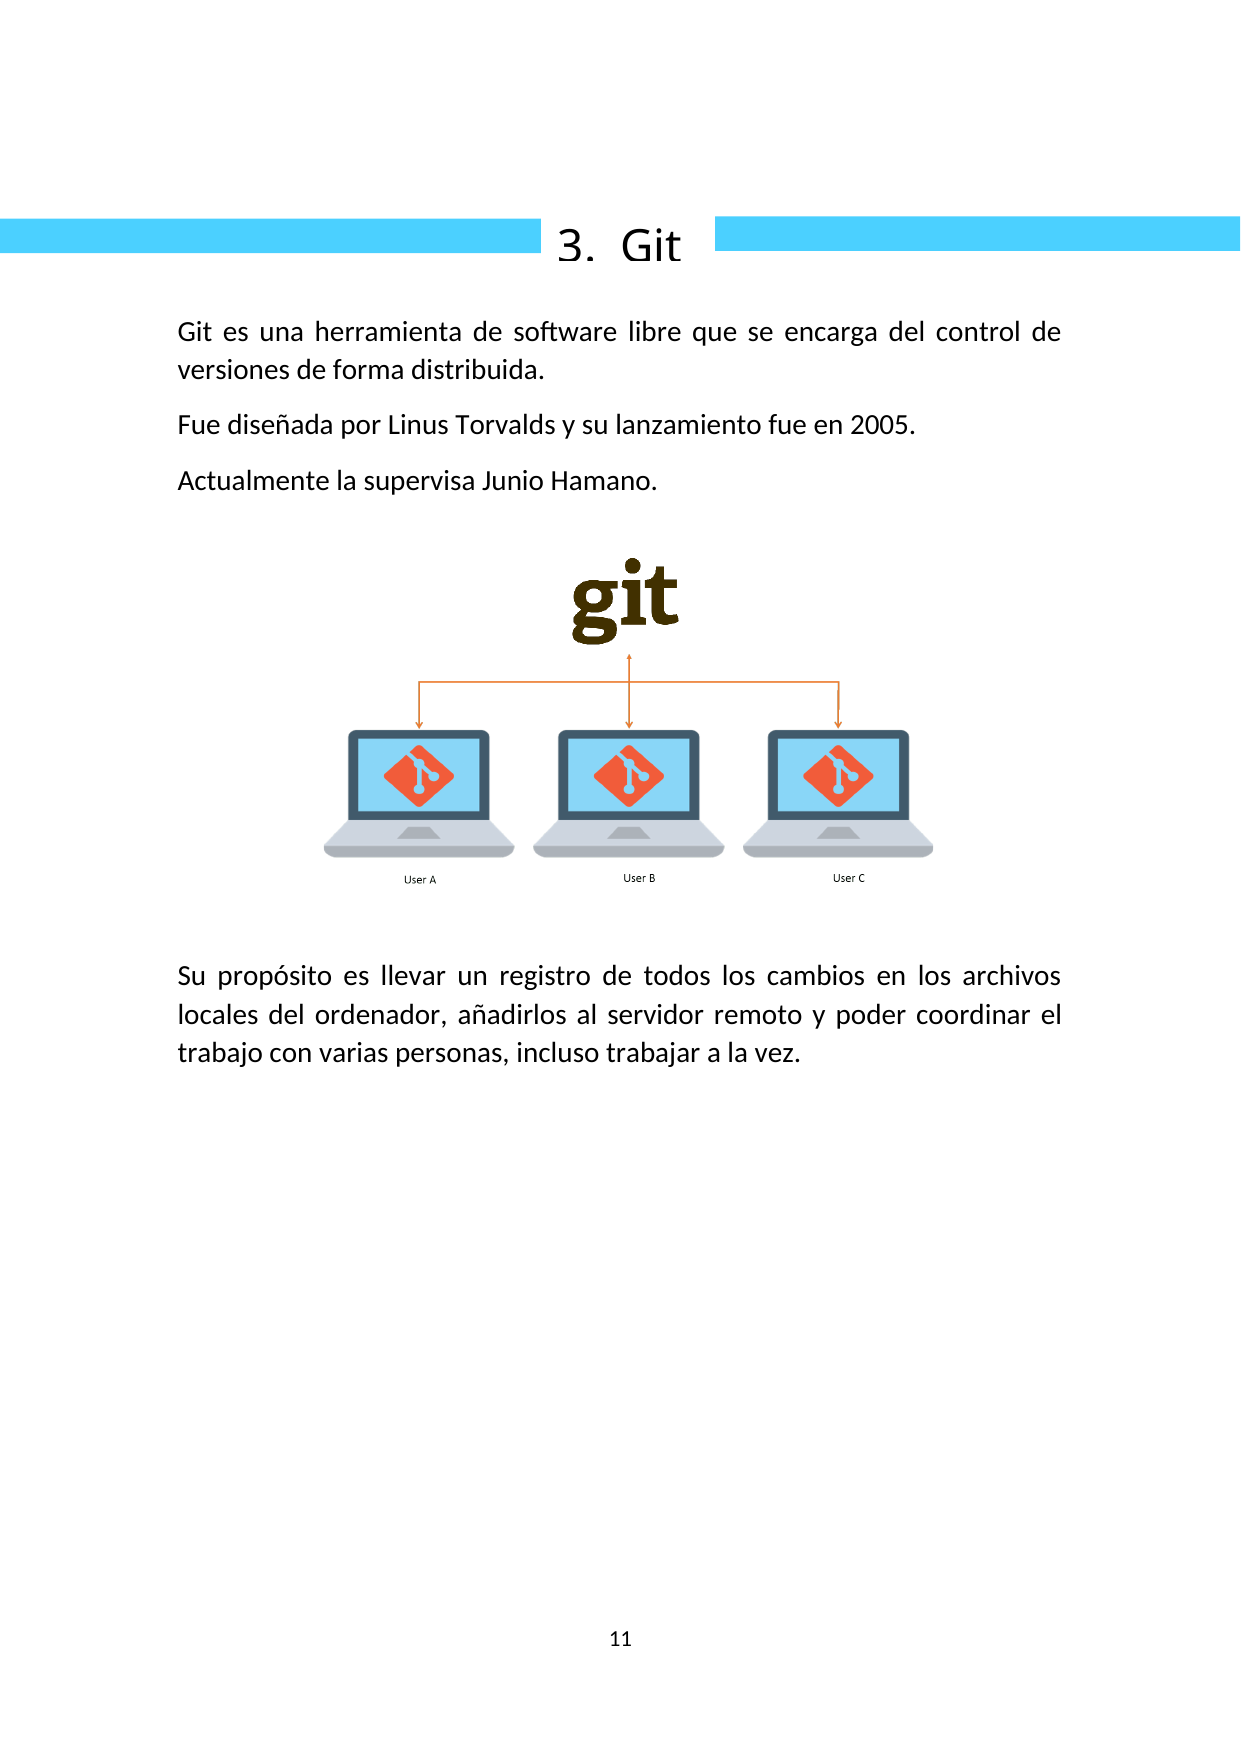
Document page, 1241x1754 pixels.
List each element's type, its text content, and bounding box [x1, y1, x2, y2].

text Su propósito es llevar un registro de todos los cambios en los archivos locales del ordenador, añadirlos al servidor remoto y poder coordinar el trabajo con varias personas, incluso trabajar a la vez. [177, 957, 1063, 1070]
picture [323, 654, 934, 894]
text Actualmente la supervisa Junio Hamano. [177, 462, 1063, 497]
picture [561, 558, 679, 647]
text Fue diseñada por Linus Torvalds y su lanzamiento fue en 2005. [177, 406, 1063, 442]
text Git es una herramienta de software libre que se encarga del control de versiones de forma distribuida. [177, 313, 1063, 387]
